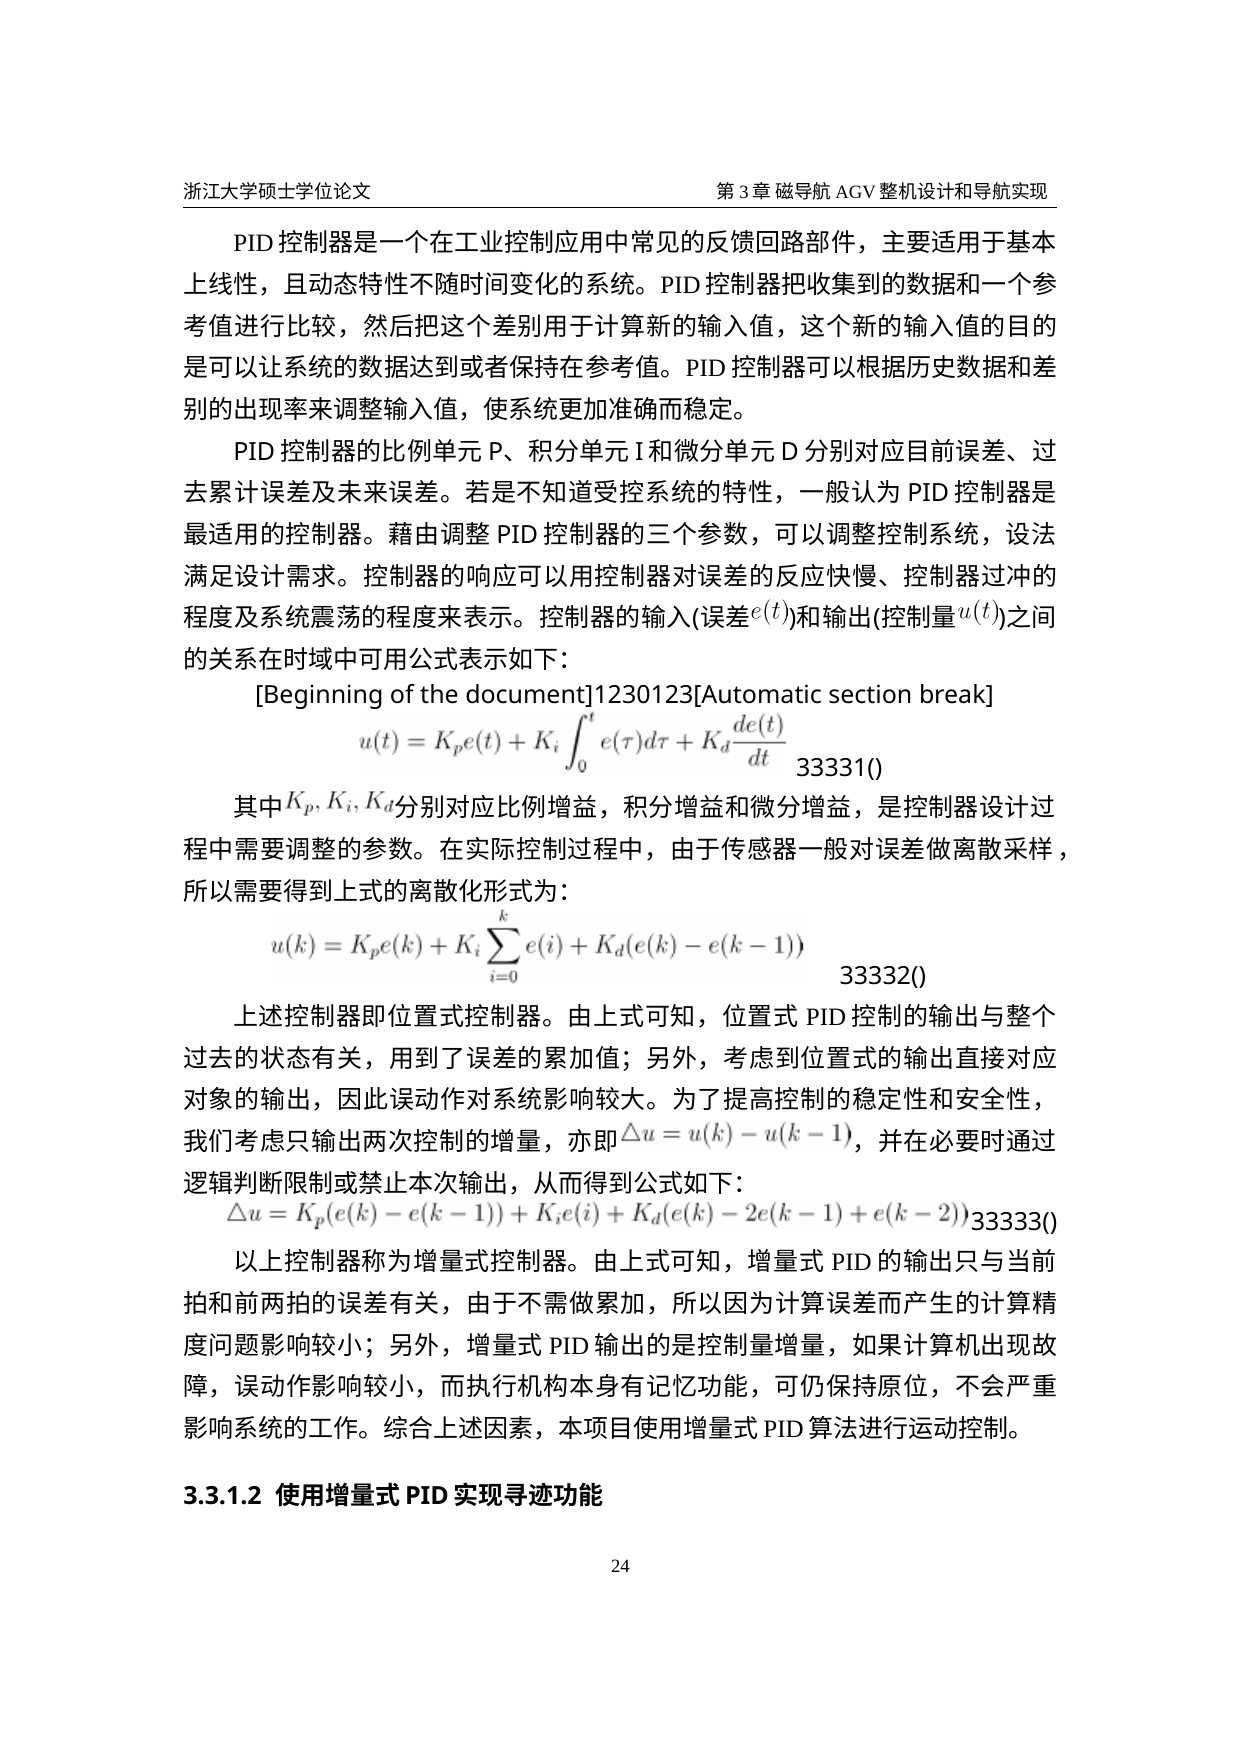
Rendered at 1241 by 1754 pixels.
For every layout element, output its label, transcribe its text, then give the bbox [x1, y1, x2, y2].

subtitle 使用增量式PID实现寻迹功能 [183, 1471, 1057, 1512]
list PID控制器是一个在工业控制应用中常见的反馈回路部件，主要适用于基本上线性，且动态特性不随时间变化的系统。PID控制器把收集到的数据和一个参考值进行比较，然后把这个差别用于计算新的输入值，这个新的输入值的目的是可以让系统的数据达到或者保持在参考值。PID控制器可以根据历史数据和差别的出现率来调整输入值，使系统更加准确而稳定。 [183, 218, 1057, 427]
list 上述控制器即位置式控制器。由上式可知，位置式PID控制的输出与整个过去的状态有关，用到了误差的累加值；另外，考虑到位置式的输出直接对应对象的输出，因此误动作对系统影响较大。为了提高控制的稳定性和安全性，我们考虑只输出两次控制的增量，亦即，并在必要时通过逻辑判断限制或禁止本次输出，从而得到公式如下： [183, 992, 1057, 1200]
list 以上控制器称为增量式控制器。由上式可知，增量式PID的输出只与当前拍和前两拍的误差有关，由于不需做累加，所以因为计算误差而产生的计算精度问题影响较小；另外，增量式PID输出的是控制量增量，如果计算机出现故障，误动作影响较小，而执行机构本身有记忆功能，可仍保持原位，不会严重影响系统的工作。综合上述因素，本项目使用增量式PID算法进行运动控制。 [183, 1237, 1057, 1446]
list 其中分别对应比例增益，积分增益和微分增益，是控制器设计过程中需要调整的参数。在实际控制过程中，由于传感器一般对误差做离散采样，所以需要得到上式的离散化形式为： [183, 783, 1057, 908]
list PID控制器的比例单元P、积分单元I和微分单元D分别对应目前误差、过去累计误差及未来误差。若是不知道受控系统的特性，一般认为PID控制器是最适用的控制器。藉由调整PID控制器的三个参数，可以调整控制系统，设法满足设计需求。控制器的响应可以用控制器对误差的反应快慢、控制器过冲的程度及系统震荡的程度来表示。控制器的输入(误差)和输出(控制量)之间的关系在时域中可用公式表示如下： [183, 427, 1057, 677]
